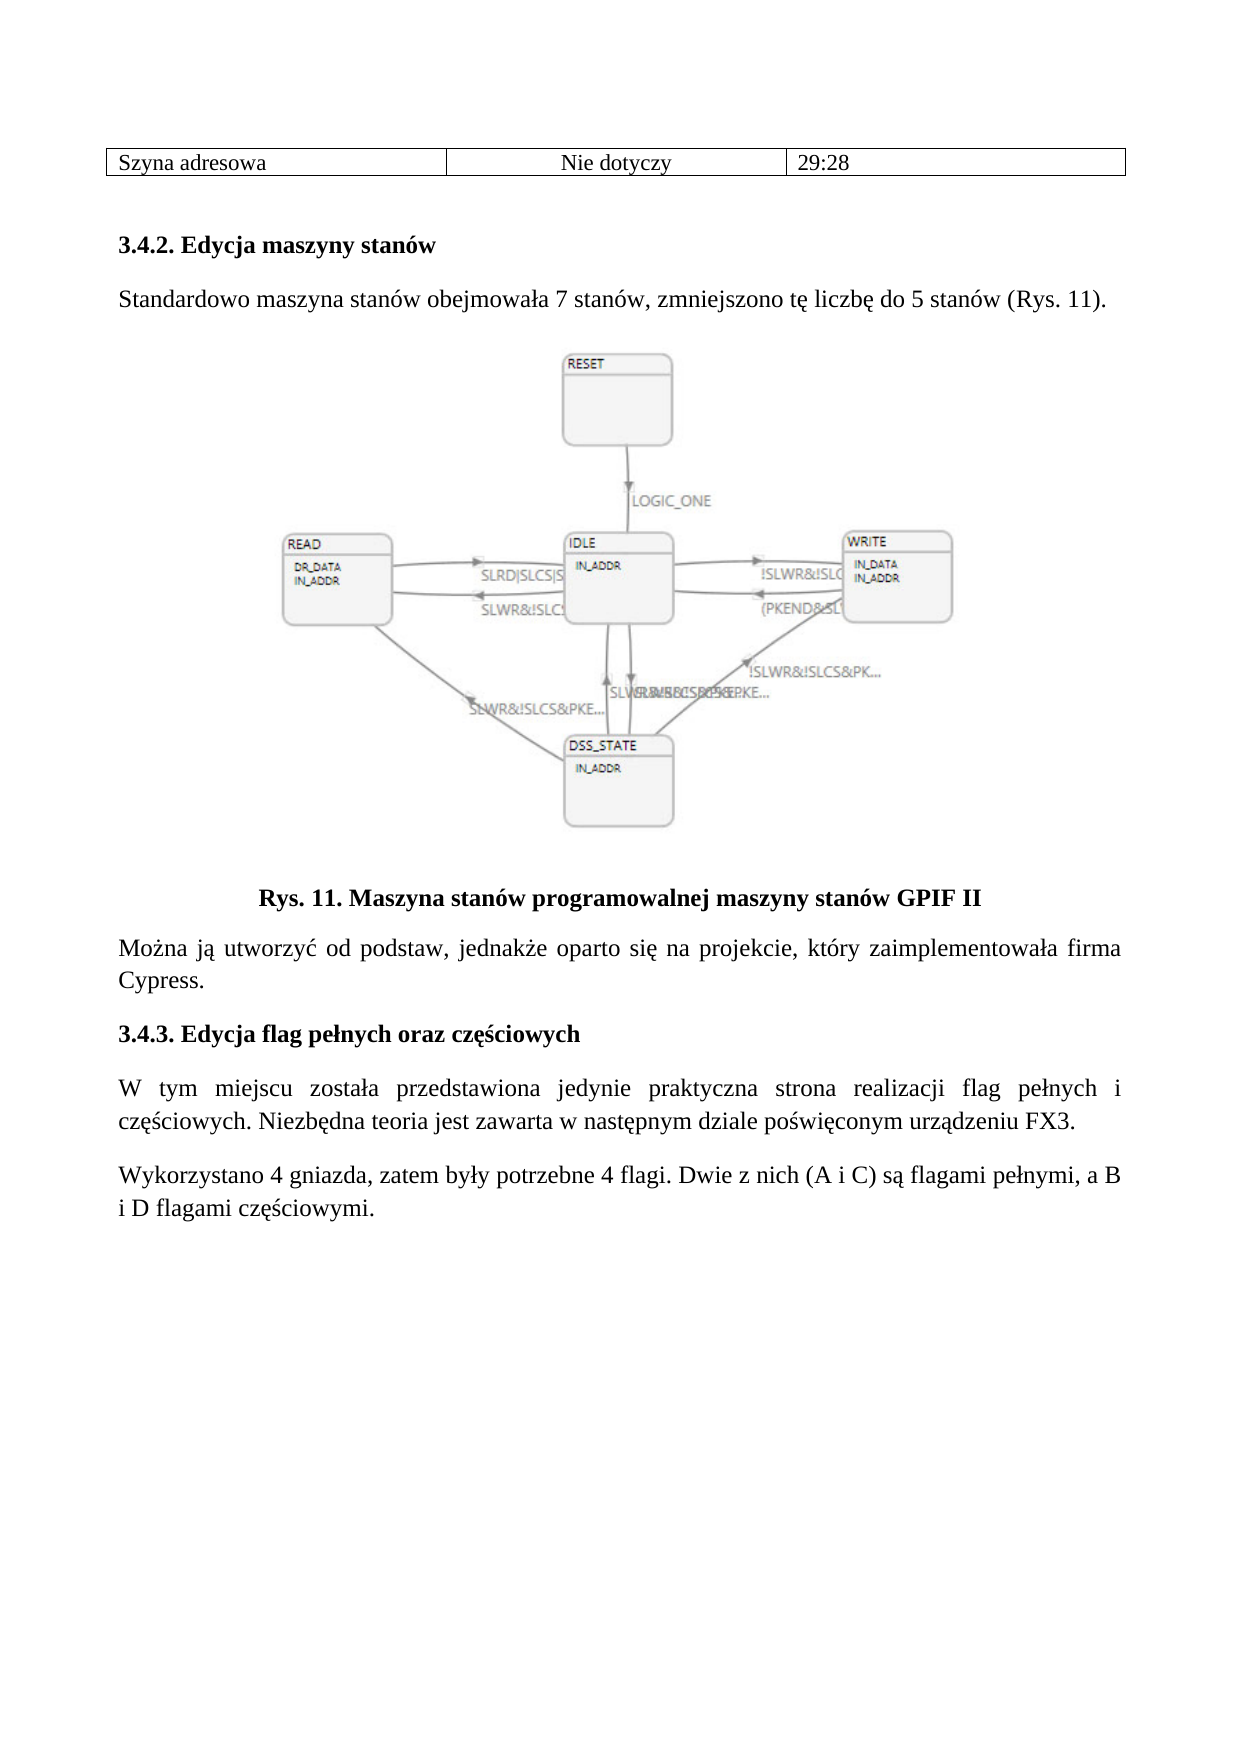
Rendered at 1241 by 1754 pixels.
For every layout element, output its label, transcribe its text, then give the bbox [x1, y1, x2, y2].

text Wykorzystano 4 gniazda, zatem były potrzebne 4 flagi. Dwie z nich (A i C) są flagami pełnymi, a B i D flagami częściowymi. [118, 1160, 1122, 1222]
table_cell Nie dotyczy [447, 149, 786, 175]
text Standardowo maszyna stanów obejmowała 7 stanów, zmniejszono tę liczbę do 5 stanów (Rys. 11). [118, 284, 1122, 312]
picture [264, 337, 977, 858]
table_cell 29:28 [787, 149, 1125, 175]
subtitle 3.4.2. Edycja maszyny stanów [118, 230, 1122, 259]
subtitle 3.4.3. Edycja flag pełnych oraz częściowych [118, 1019, 1122, 1048]
text W tym miejscu została przedstawiona jedynie praktyczna strona realizacji flag pełnych i częściowych. Niezbędna teoria jest zawarta w następnym dziale poświęconym urządzeniu FX3. [118, 1073, 1122, 1135]
text Można ją utworzyć od podstaw, jednakże oparto się na projekcie, który zaimplementowała firma Cypress. [118, 933, 1122, 994]
table_cell Szyna adresowa [107, 149, 446, 175]
